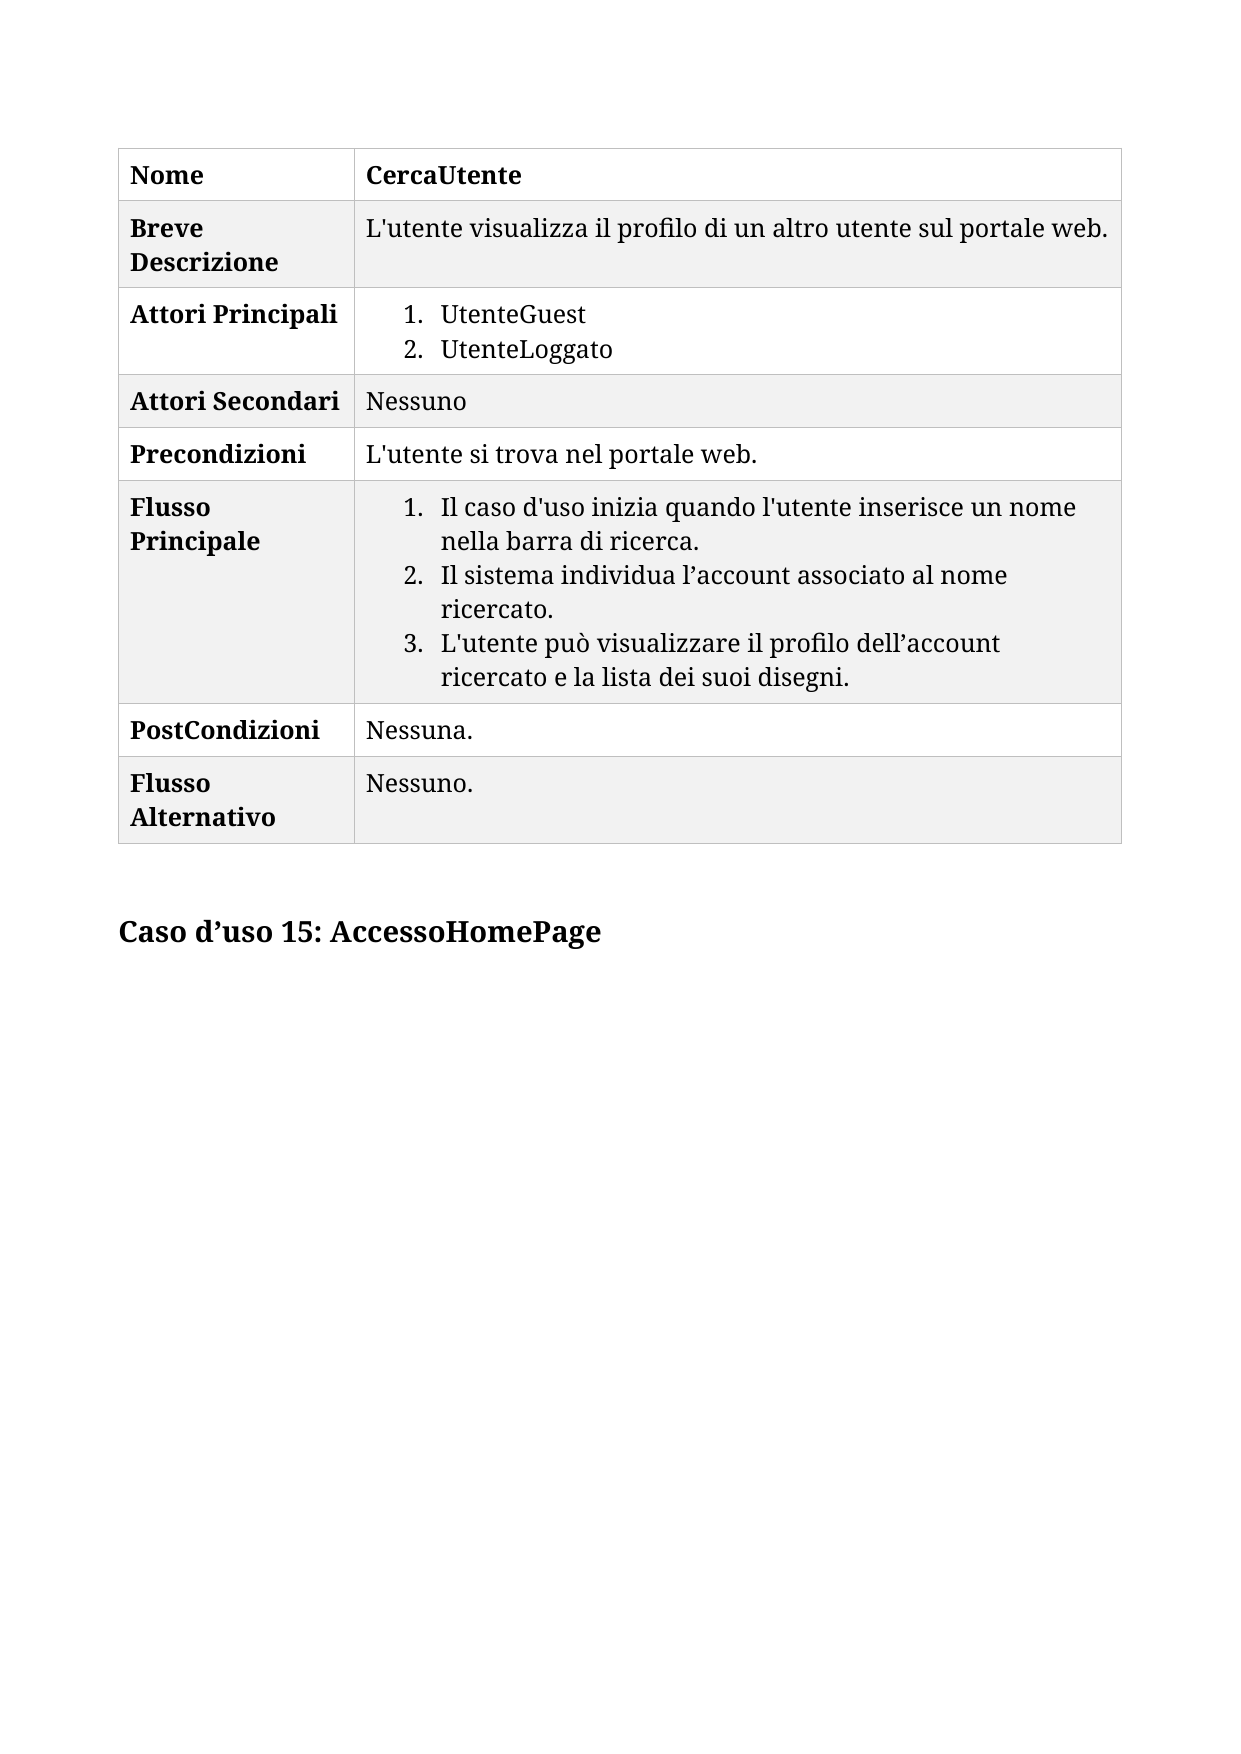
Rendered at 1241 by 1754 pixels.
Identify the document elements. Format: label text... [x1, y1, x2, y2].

table_header Nome [119, 149, 354, 200]
table_header CercaUtente [355, 149, 1121, 200]
table_cell UtenteGuest UtenteLoggato [355, 288, 1121, 374]
table_cell PostCondizioni [119, 704, 354, 756]
table_cell Attori Secondari [119, 375, 354, 427]
table_cell Nessuno [355, 375, 1121, 427]
table_cell Breve Descrizione [119, 201, 354, 287]
table_cell Flusso Alternativo [119, 757, 354, 843]
table_cell Nessuno. [355, 757, 1121, 843]
table_cell Nessuna. [355, 704, 1121, 756]
table_cell Precondizioni [119, 428, 354, 480]
table_cell Attori Principali [119, 288, 354, 374]
table_cell L'utente si trova nel portale web. [355, 428, 1121, 480]
text Caso d’uso 15: AccessoHomePage [118, 912, 1122, 951]
table_cell Flusso Principale [119, 481, 354, 703]
table_cell L'utente visualizza il profilo di un altro utente sul portale web. [355, 201, 1121, 287]
table_cell Il caso d'uso inizia quando l'utente inserisce un nome nella barra di ricerca. Il sistema individua l’account associato al nome ricercato. L'utente può visualizzare il profilo dell’account ricercato e la lista dei suoi disegni. [355, 481, 1121, 703]
